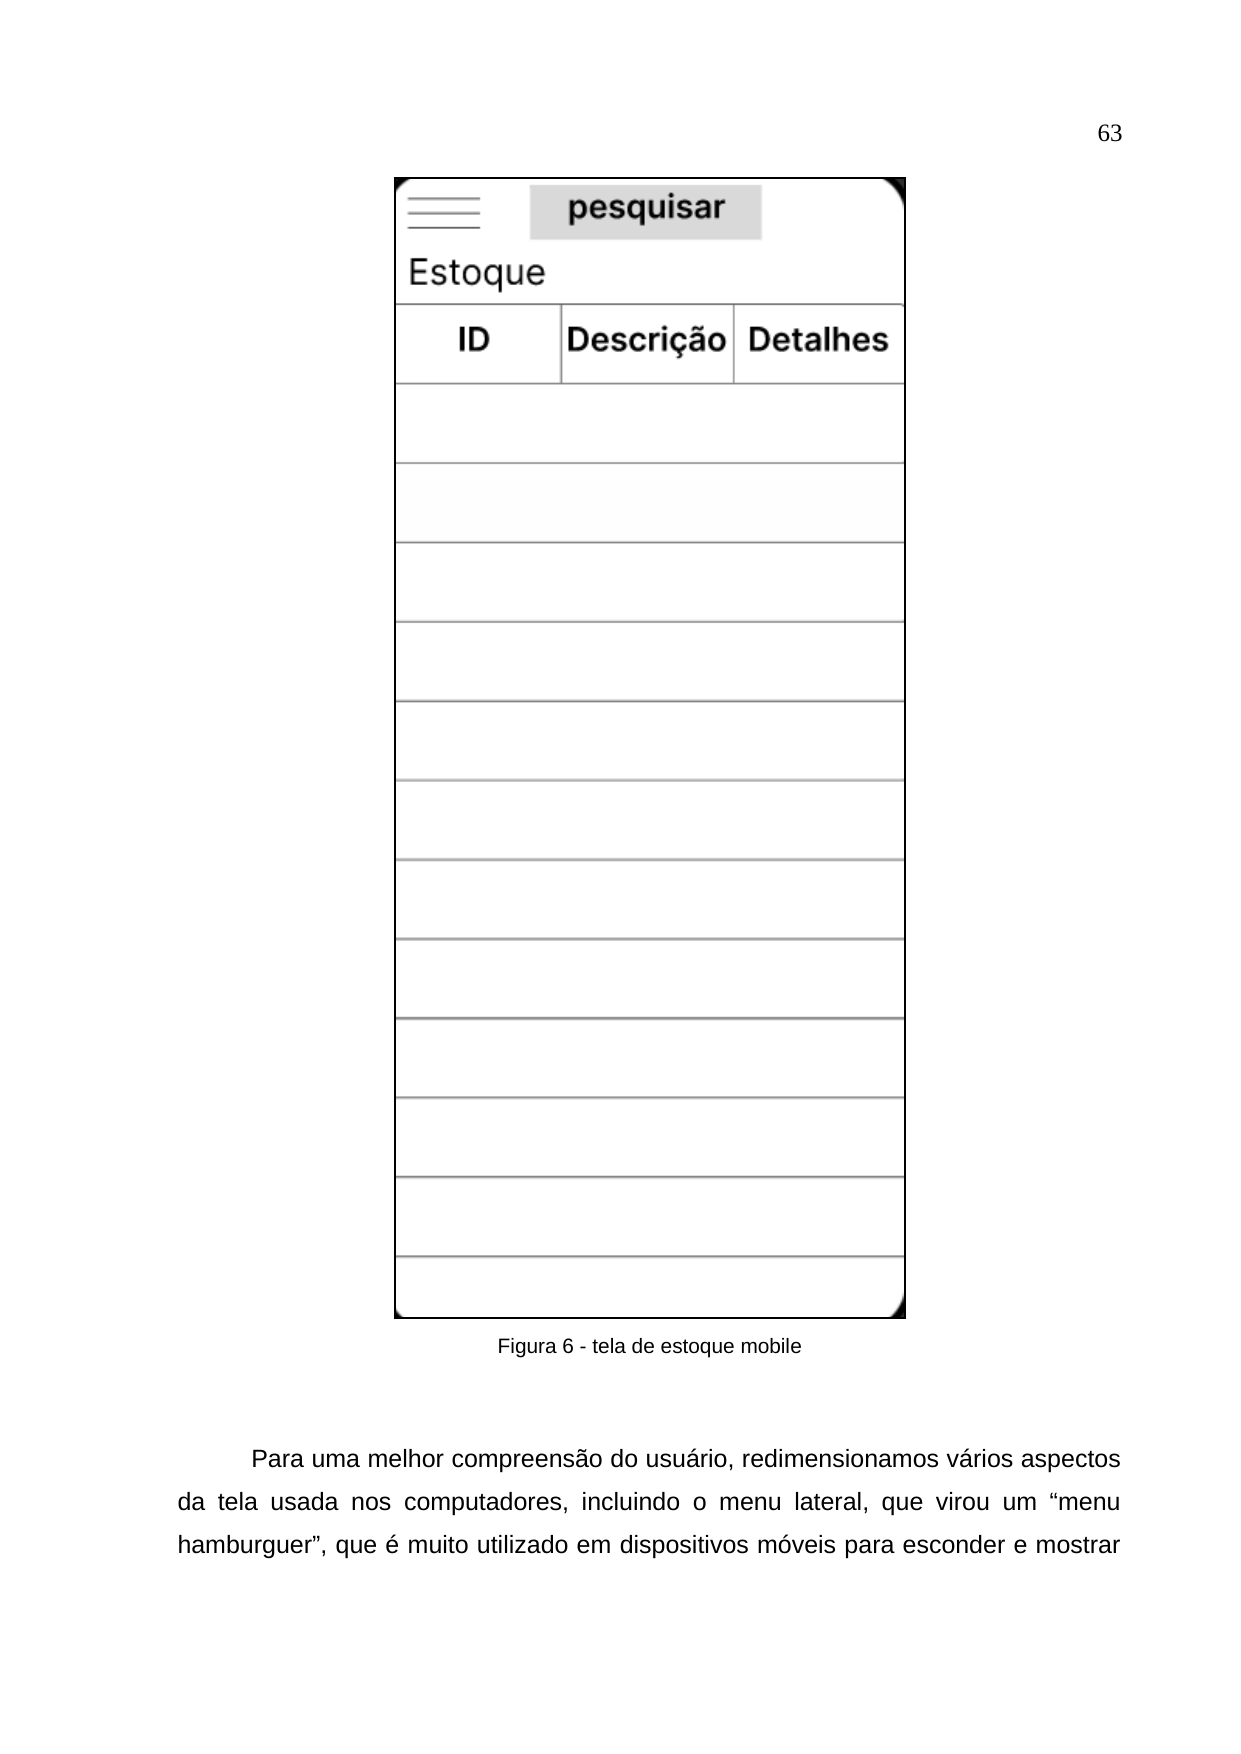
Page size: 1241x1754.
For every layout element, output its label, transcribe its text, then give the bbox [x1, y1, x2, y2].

text Figura 6 - tela de estoque mobile [177, 1334, 1122, 1358]
picture [396, 179, 904, 1317]
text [177, 1444, 1122, 1559]
